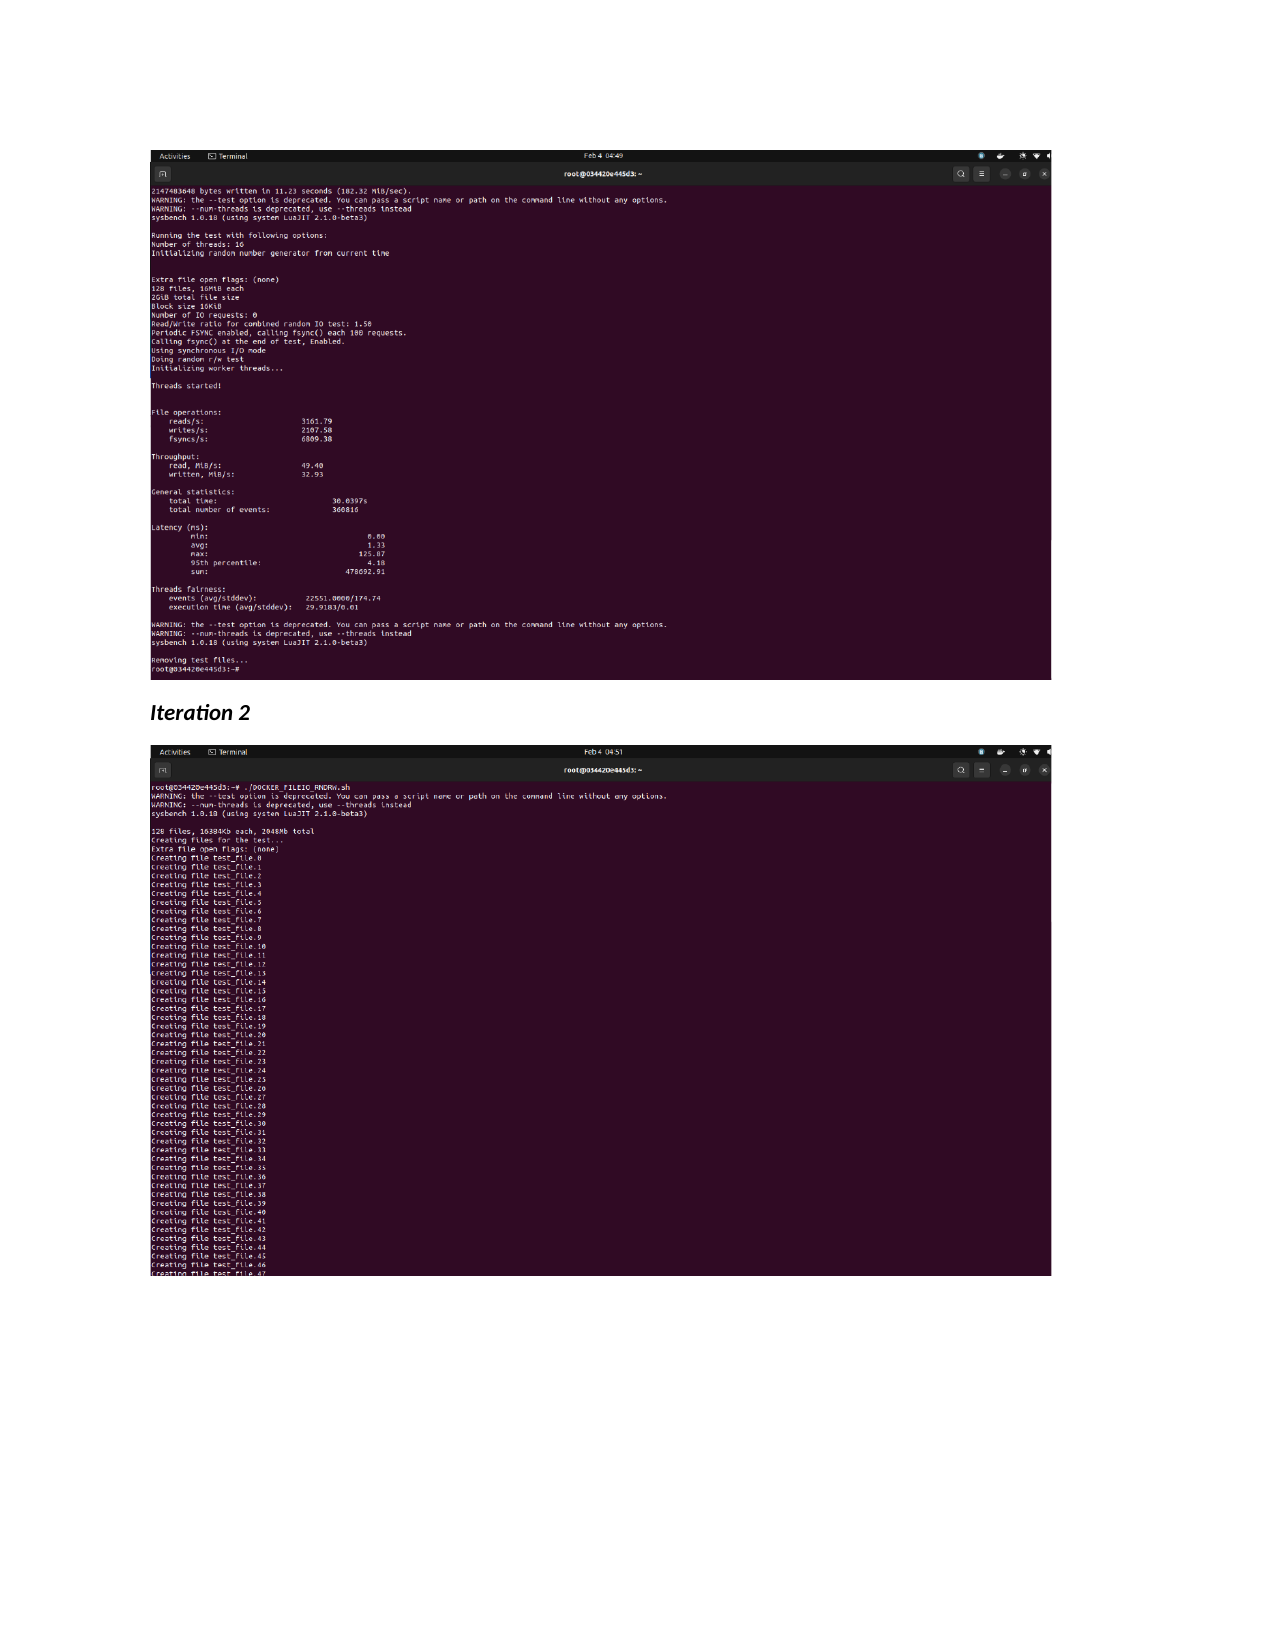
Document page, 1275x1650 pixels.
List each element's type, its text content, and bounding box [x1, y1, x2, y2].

text Iteration 2 [150, 698, 1125, 727]
picture [150, 150, 1052, 680]
picture [150, 745, 1052, 1276]
